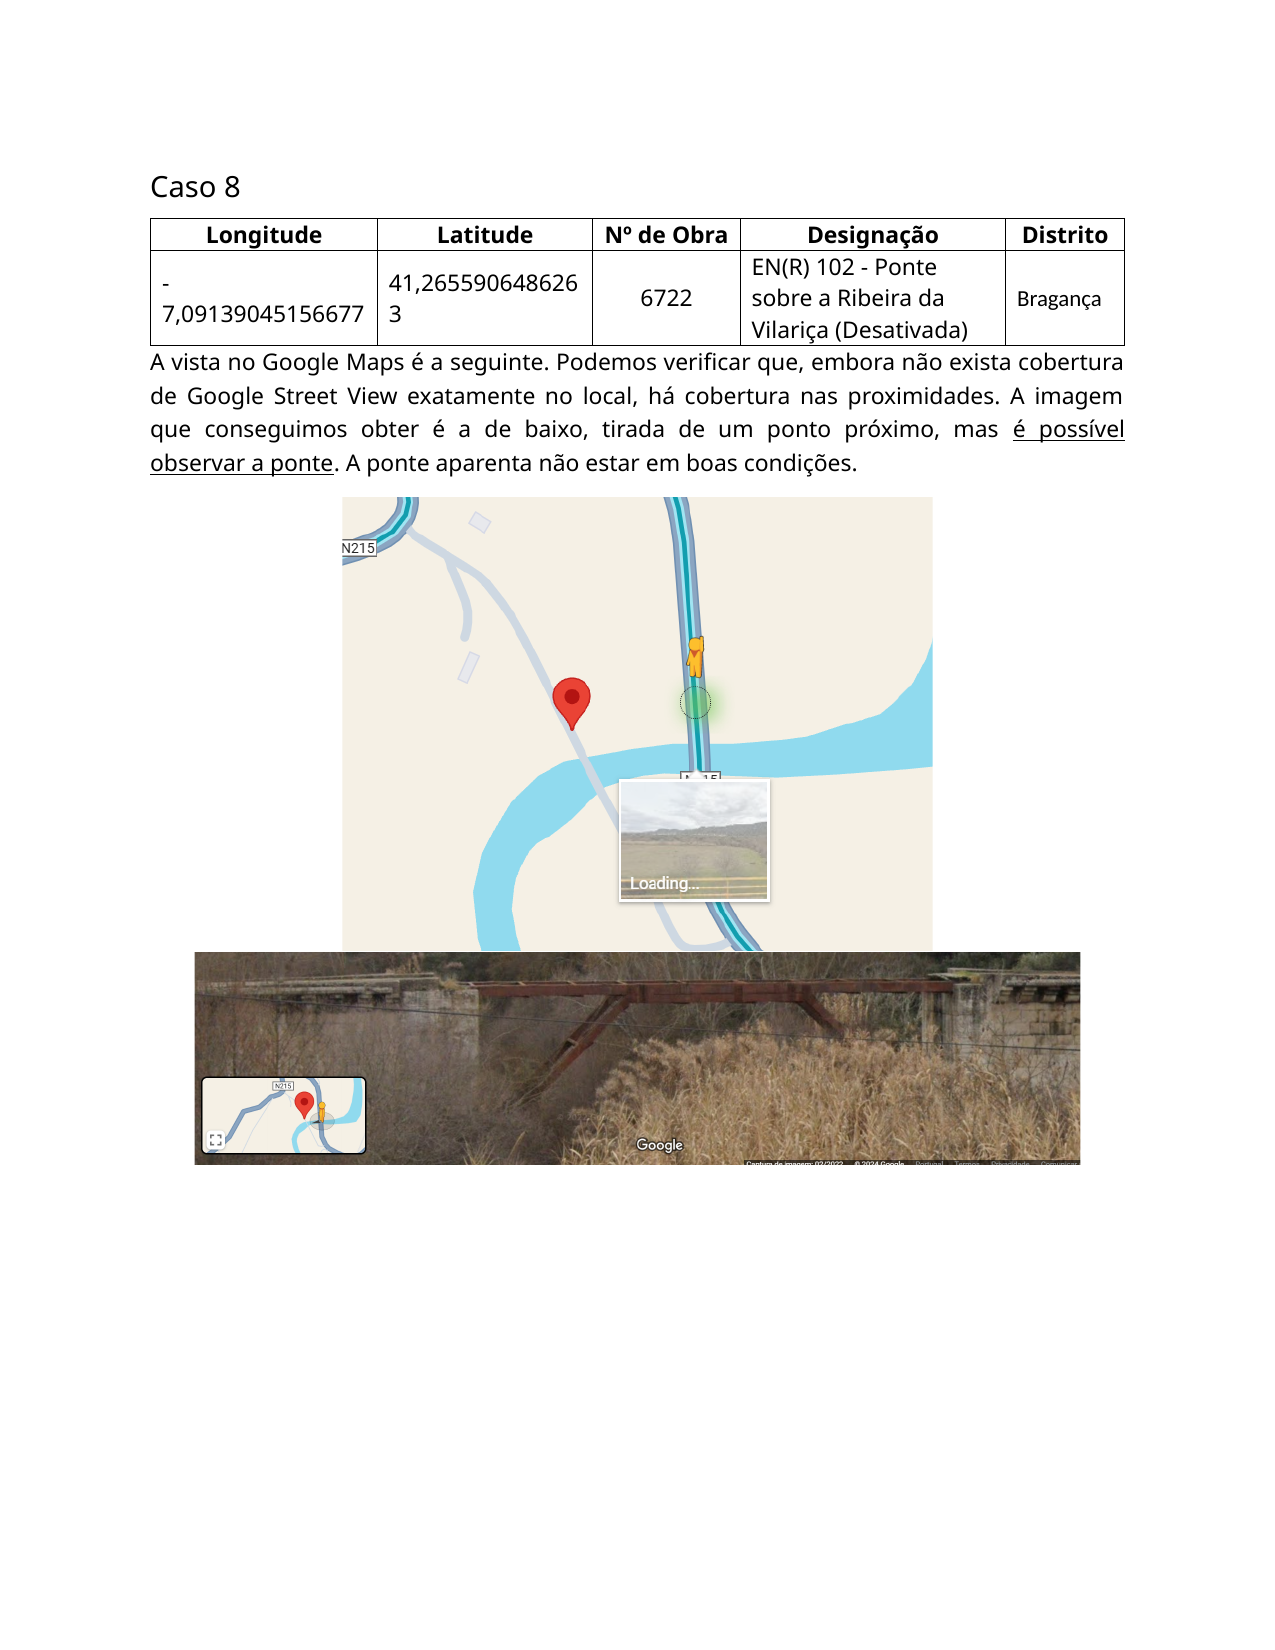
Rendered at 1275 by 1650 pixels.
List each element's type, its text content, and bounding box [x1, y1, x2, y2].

table_header Longitude [151, 219, 377, 250]
table_header Distrito [1006, 219, 1124, 250]
table_cell EN(R) 102 - Ponte sobre a Ribeira da Vilariça (Desativada) [741, 251, 1005, 345]
table_cell 6722 [593, 251, 740, 345]
table_cell 41,2655906486263 [378, 251, 592, 345]
picture [342, 497, 933, 951]
table_header Latitude [378, 219, 592, 250]
picture [194, 952, 1081, 1165]
text A vista no Google Maps é a seguinte. Podemos verificar que, embora não exista cobertura de Google Street View exatamente no local, há cobertura nas proximidades. A imagem que conseguimos obter é a de baixo, tirada de um ponto próximo, mas é possível observar a ponte. A ponte aparenta não estar em boas condições. [150, 346, 1125, 478]
table_header Nº de Obra [593, 219, 740, 250]
table_cell -7,09139045156677 [151, 251, 377, 345]
table_cell Bragança [1006, 251, 1124, 345]
table_header Designação [741, 219, 1005, 250]
subtitle Caso 8 [150, 167, 1125, 206]
